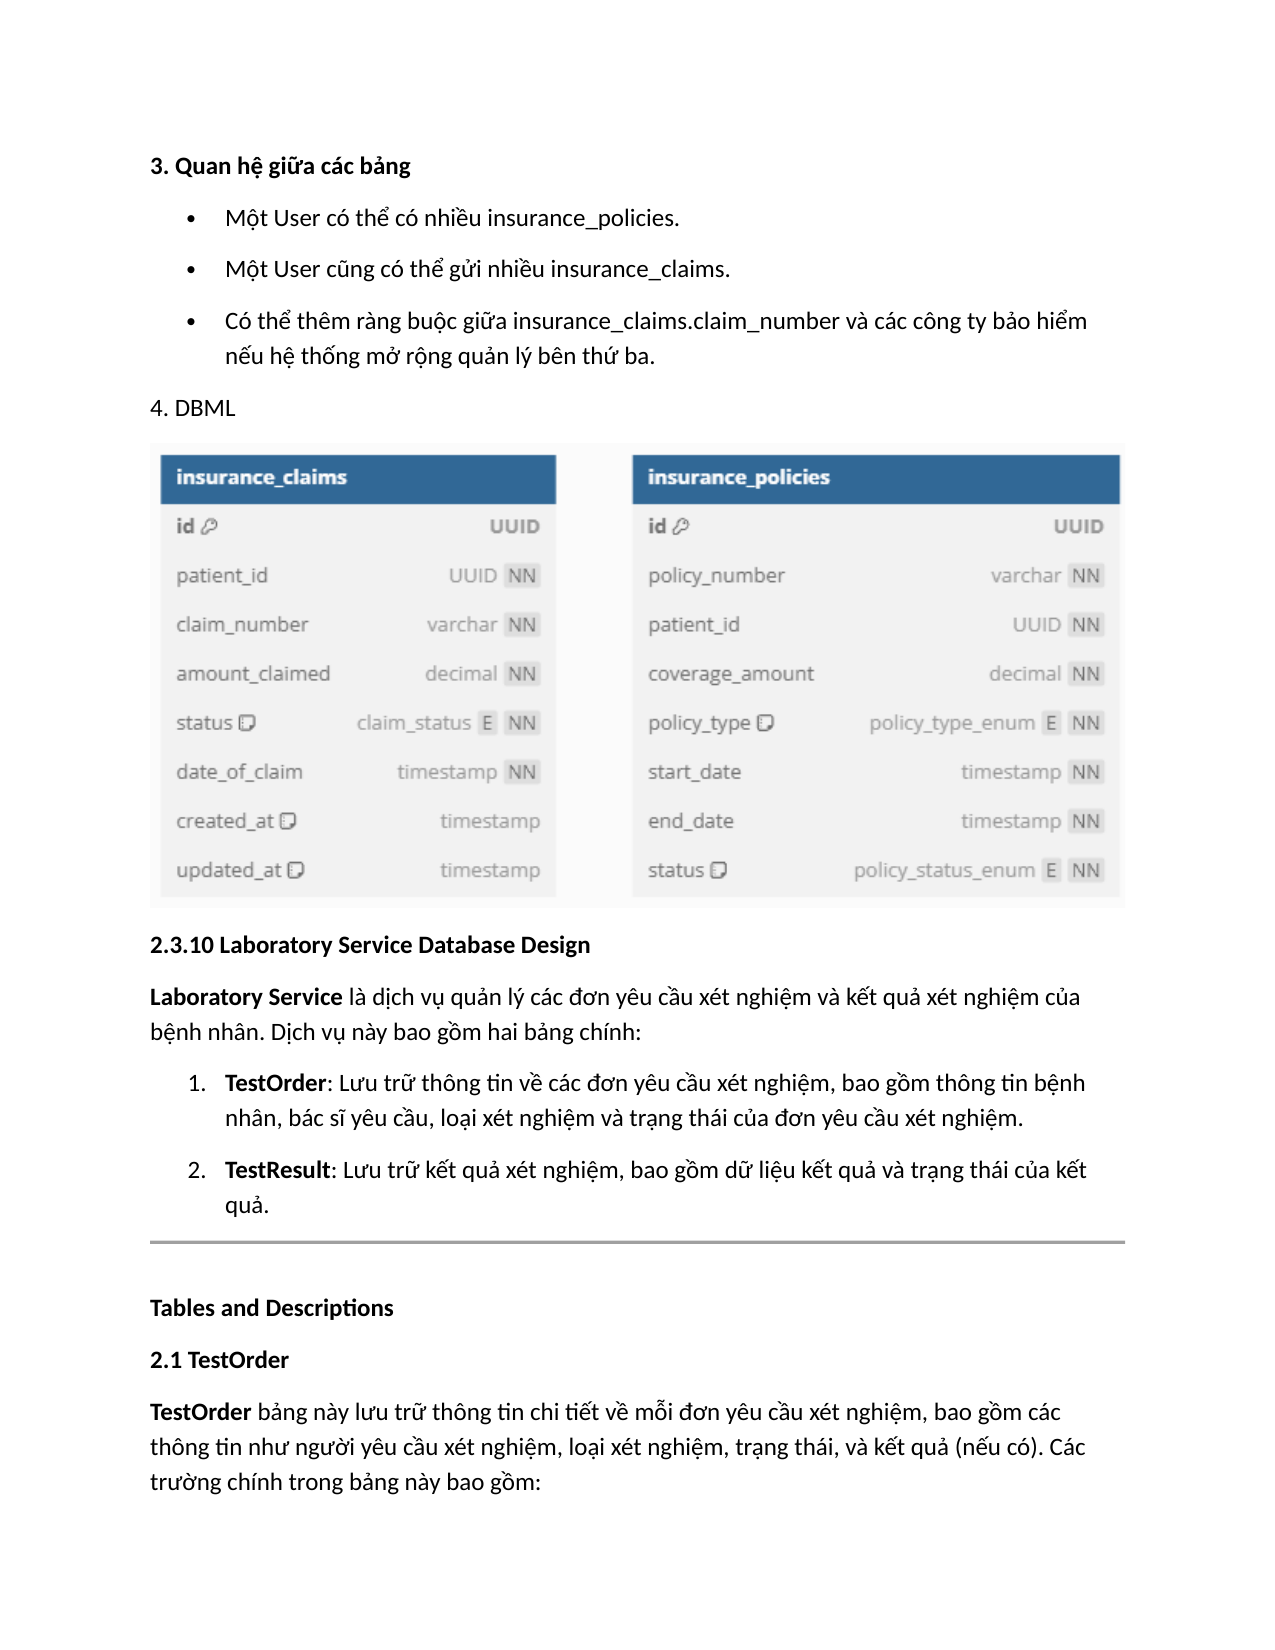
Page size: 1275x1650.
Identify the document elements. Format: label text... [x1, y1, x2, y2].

list Một User cũng có thể gửi nhiều insurance_claims. [187, 253, 1125, 284]
list TestResult: Lưu trữ kết quả xét nghiệm, bao gồm dữ liệu kết quả và trạng thái của kết quả. [187, 1154, 1125, 1219]
text 3. Quan hệ giữa các bảng [150, 150, 1125, 181]
list Có thể thêm ràng buộc giữa insurance_claims.claim_number và các công ty bảo hiểm nếu hệ thống mở rộng quản lý bên thứ ba. [187, 305, 1125, 371]
text 4. DBML [150, 392, 1125, 422]
text 2.3.10 Laboratory Service Database Design [150, 929, 1125, 959]
text Tables and Descriptions [150, 1292, 1125, 1323]
text Laboratory Service là dịch vụ quản lý các đơn yêu cầu xét nghiệm và kết quả xét nghiệm của bệnh nhân. Dịch vụ này bao gồm hai bảng chính: [150, 981, 1125, 1046]
picture [150, 443, 1125, 908]
text TestOrder bảng này lưu trữ thông tin chi tiết về mỗi đơn yêu cầu xét nghiệm, bao gồm các thông tin như người yêu cầu xét nghiệm, loại xét nghiệm, trạng thái, và kết quả (nếu có). Các trường chính trong bảng này bao gồm: [150, 1396, 1125, 1496]
list TestOrder: Lưu trữ thông tin về các đơn yêu cầu xét nghiệm, bao gồm thông tin bệnh nhân, bác sĩ yêu cầu, loại xét nghiệm và trạng thái của đơn yêu cầu xét nghiệm. [187, 1067, 1125, 1133]
text 2.1 TestOrder [150, 1344, 1125, 1374]
list Một User có thể có nhiều insurance_policies. [187, 202, 1125, 232]
